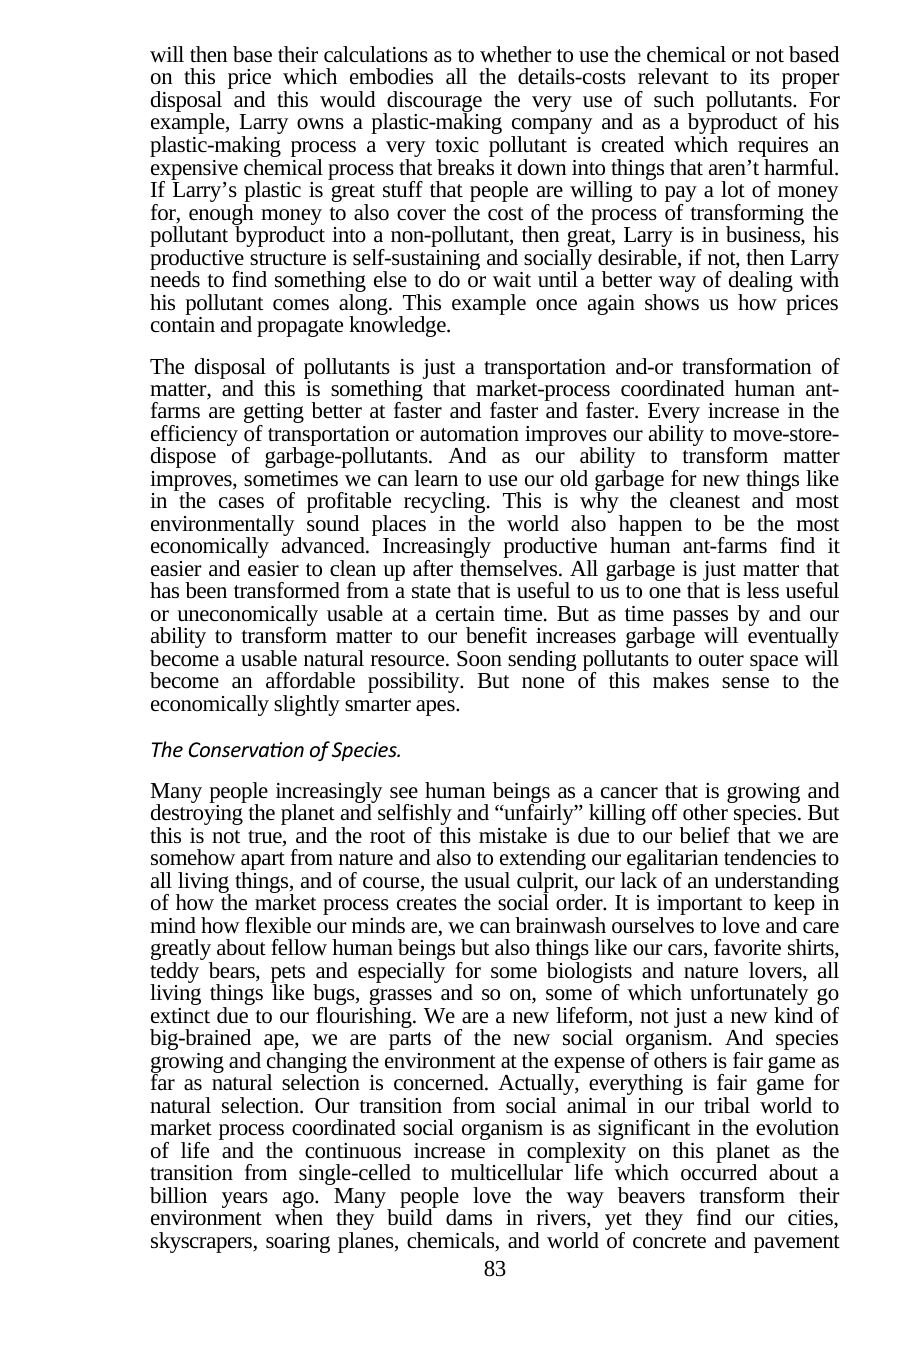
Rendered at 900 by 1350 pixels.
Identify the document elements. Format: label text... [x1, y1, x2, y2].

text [150, 45, 840, 337]
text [150, 781, 840, 1253]
subtitle The Conservation of Species. [150, 737, 840, 762]
text The disposal of pollutants is just a transportation and-or transformation of matter, and this is something that market-process coordinated human ant-farms are getting better at faster and faster and faster. Every increase in the efficiency of transportation or automation improves our ability to move-store-dispose of garbage-pollutants. And as our ability to transform matter improves, sometimes we can learn to use our old garbage for new things like in the cases of profitable recycling. This is why the cleanest and most environmentally sound places in the world also happen to be the most economically advanced. Increasingly productive human ant-farms find it easier and easier to clean up after themselves. All garbage is just matter that has been transformed from a state that is useful to us to one that is less useful or uneconomically usable at a certain time. But as time passes by and our ability to transform matter to our benefit increases garbage will eventually become a usable natural resource. Soon sending pollutants to outer space will become an affordable possibility. But none of this makes sense to the economically slightly smarter apes. [150, 356, 840, 716]
